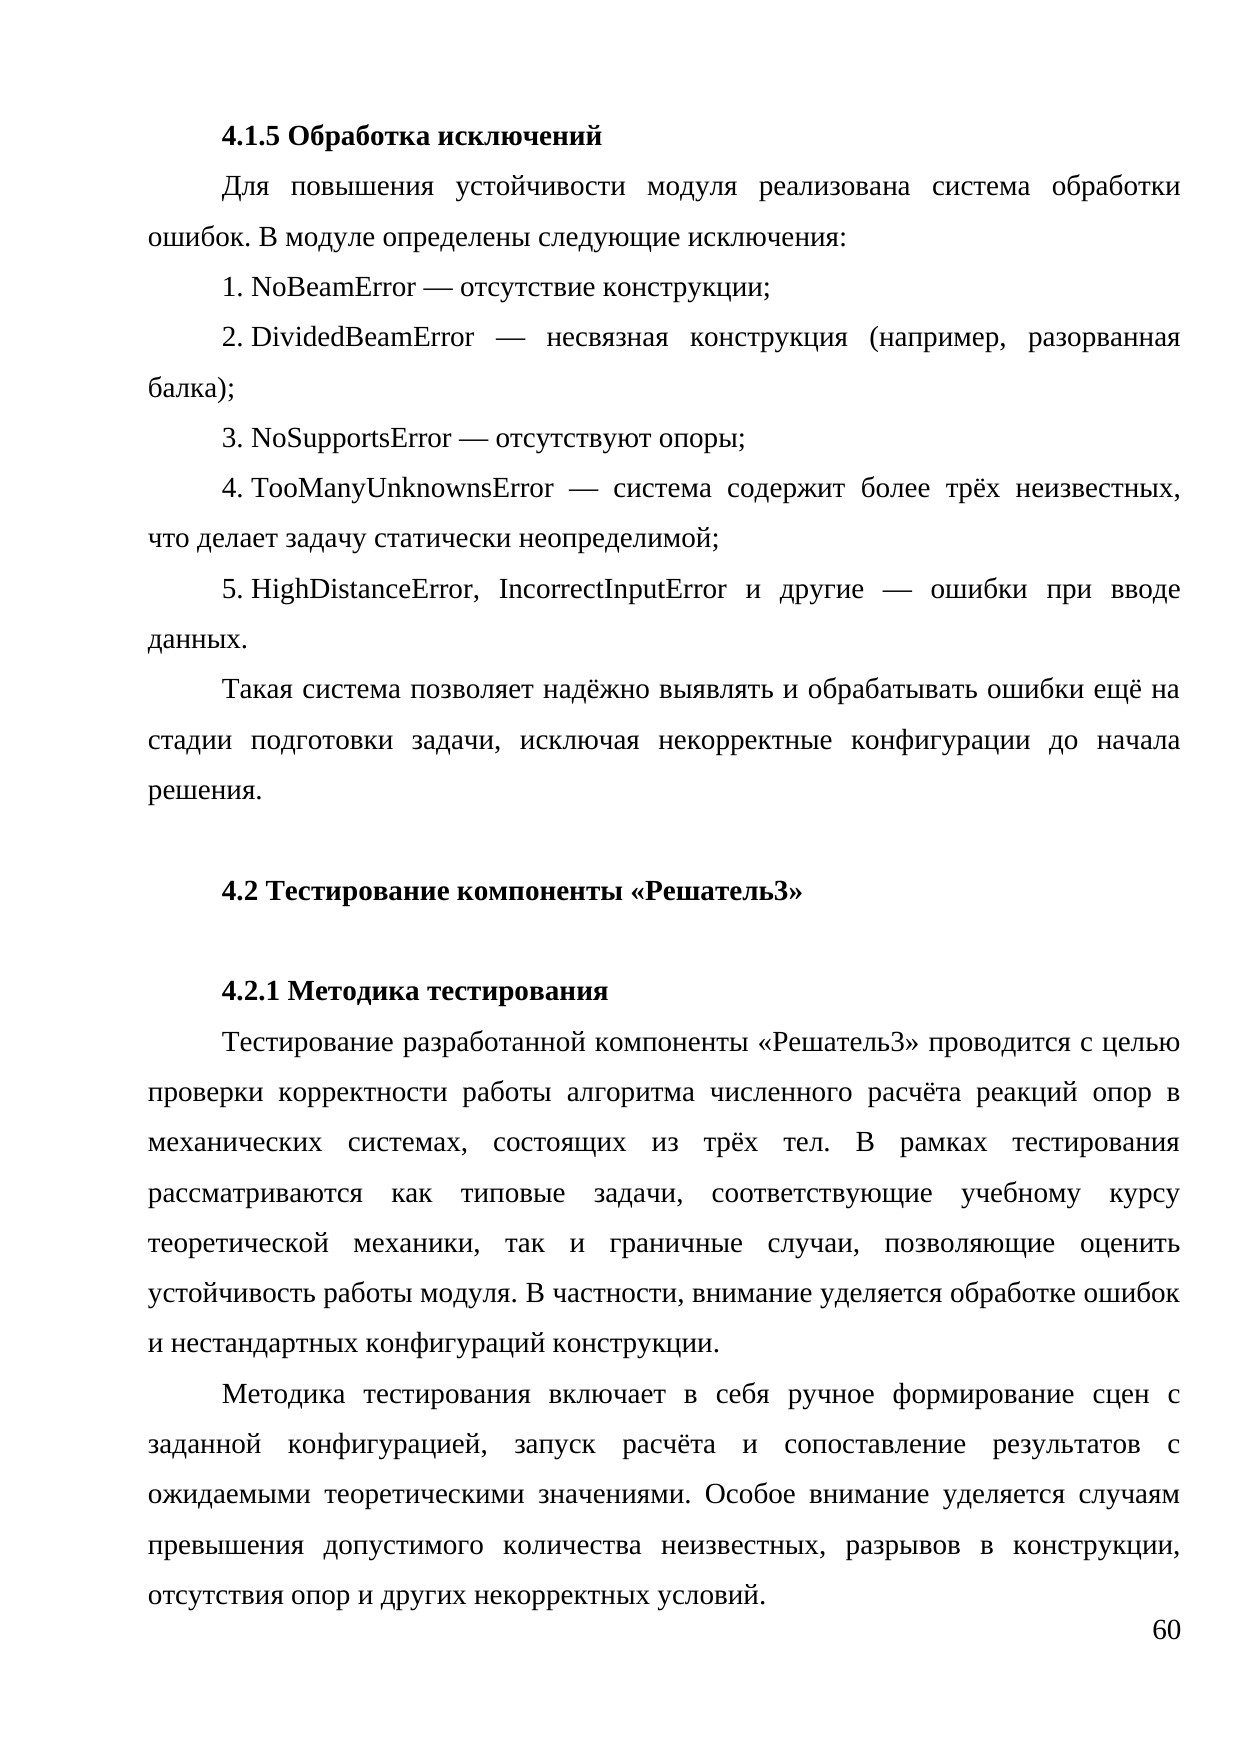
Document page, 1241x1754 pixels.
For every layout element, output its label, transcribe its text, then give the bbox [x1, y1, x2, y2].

list TooManyUnknownsError — система содержит более трёх неизвестных, что делает задачу статически неопределимой; [148, 470, 1181, 554]
subtitle 4.2.1 Методика тестирования [148, 973, 1181, 1007]
list NoBeamError — отсутствие конструкции; [148, 269, 1181, 303]
text Методика тестирования включает в себя ручное формирование сцен с заданной конфигурацией, запуск расчёта и сопоставление результатов с ожидаемыми теоретическими значениями. Особое внимание уделяется случаям превышения допустимого количества неизвестных, разрывов в конструкции, отсутствия опор и других некорректных условий. [148, 1376, 1181, 1611]
list DividedBeamError — несвязная конструкция (например, разорванная балка); [148, 319, 1181, 403]
list HighDistanceError, IncorrectInputError и другие — ошибки при вводе данных. [148, 571, 1181, 655]
text Тестирование разработанной компоненты «Решатель3» проводится с целью проверки корректности работы алгоритма численного расчёта реакций опор в механических системах, состоящих из трёх тел. В рамках тестирования рассматриваются как типовые задачи, соответствующие учебному курсу теоретической механики, так и граничные случаи, позволяющие оценить устойчивость работы модуля. В частности, внимание уделяется обработке ошибок и нестандартных конфигураций конструкции. [148, 1024, 1181, 1359]
text Для повышения устойчивости модуля реализована система обработки ошибок. В модуле определены следующие исключения: [148, 168, 1181, 252]
list NoSupportsError — отсутствуют опоры; [148, 420, 1181, 453]
subtitle 4.1.5 Обработка исключений [148, 118, 1181, 152]
text Такая система позволяет надёжно выявлять и обрабатывать ошибки ещё на стадии подготовки задачи, исключая некорректные конфигурации до начала решения. [148, 672, 1181, 806]
subtitle 4.2 Тестирование компоненты «Решатель3» [148, 873, 1181, 906]
